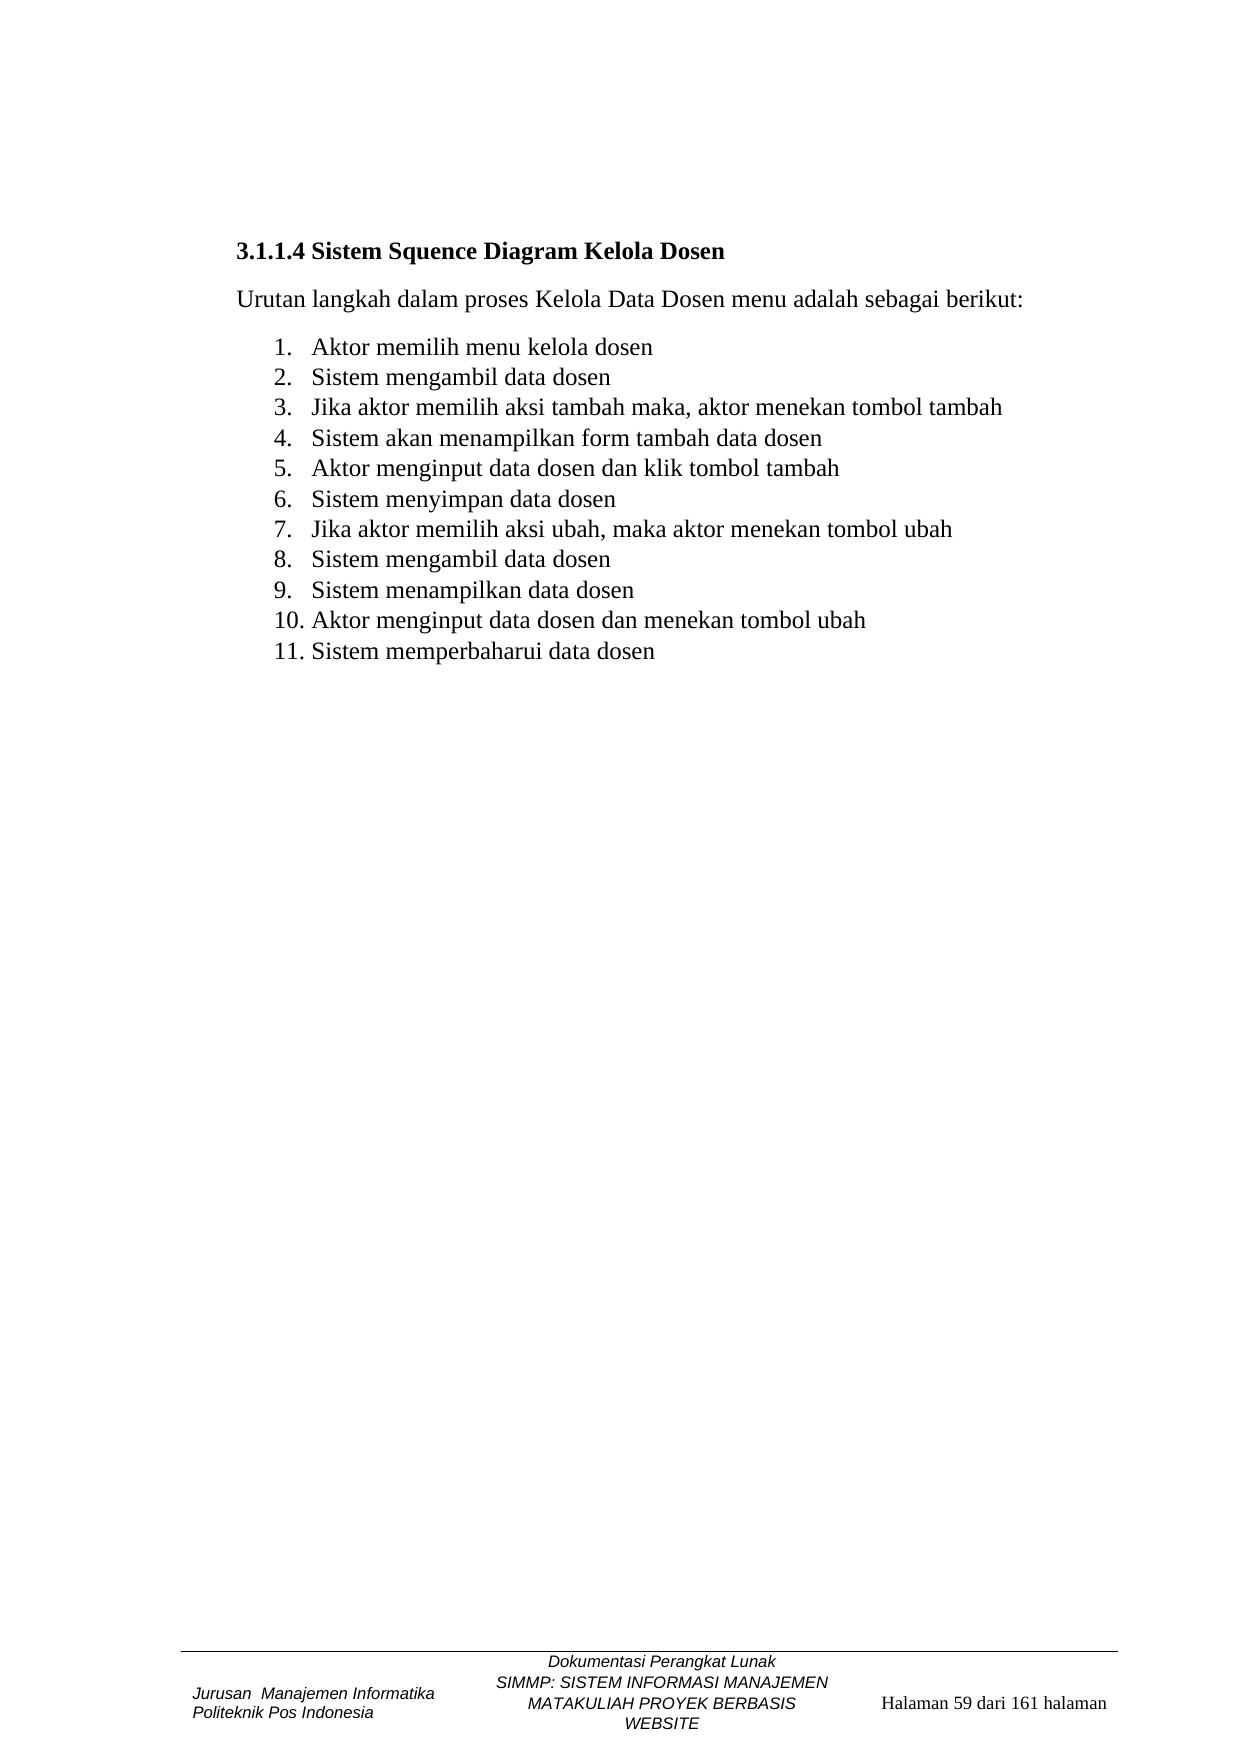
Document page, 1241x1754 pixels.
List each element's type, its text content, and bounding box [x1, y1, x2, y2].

text Urutan langkah dalam proses Kelola Data Dosen menu adalah sebagai berikut: [236, 284, 1063, 313]
list Jika aktor memilih aksi tambah maka, aktor menekan tombol tambah [274, 392, 1063, 421]
list Sistem mengambil data dosen [274, 362, 1063, 391]
list Aktor menginput data dosen dan klik tombol tambah [274, 453, 1063, 482]
list Sistem memperbaharui data dosen [274, 636, 1063, 664]
list Sistem menyimpan data dosen [274, 484, 1063, 512]
list Sistem Squence Diagram Kelola Dosen [236, 236, 1063, 265]
list Jika aktor memilih aksi ubah, maka aktor menekan tombol ubah [274, 514, 1063, 543]
list Aktor menginput data dosen dan menekan tombol ubah [274, 605, 1063, 634]
list Sistem akan menampilkan form tambah data dosen [274, 423, 1063, 452]
list Sistem menampilkan data dosen [274, 575, 1063, 604]
list Aktor memilih menu kelola dosen [274, 332, 1063, 360]
list Sistem mengambil data dosen [274, 544, 1063, 573]
